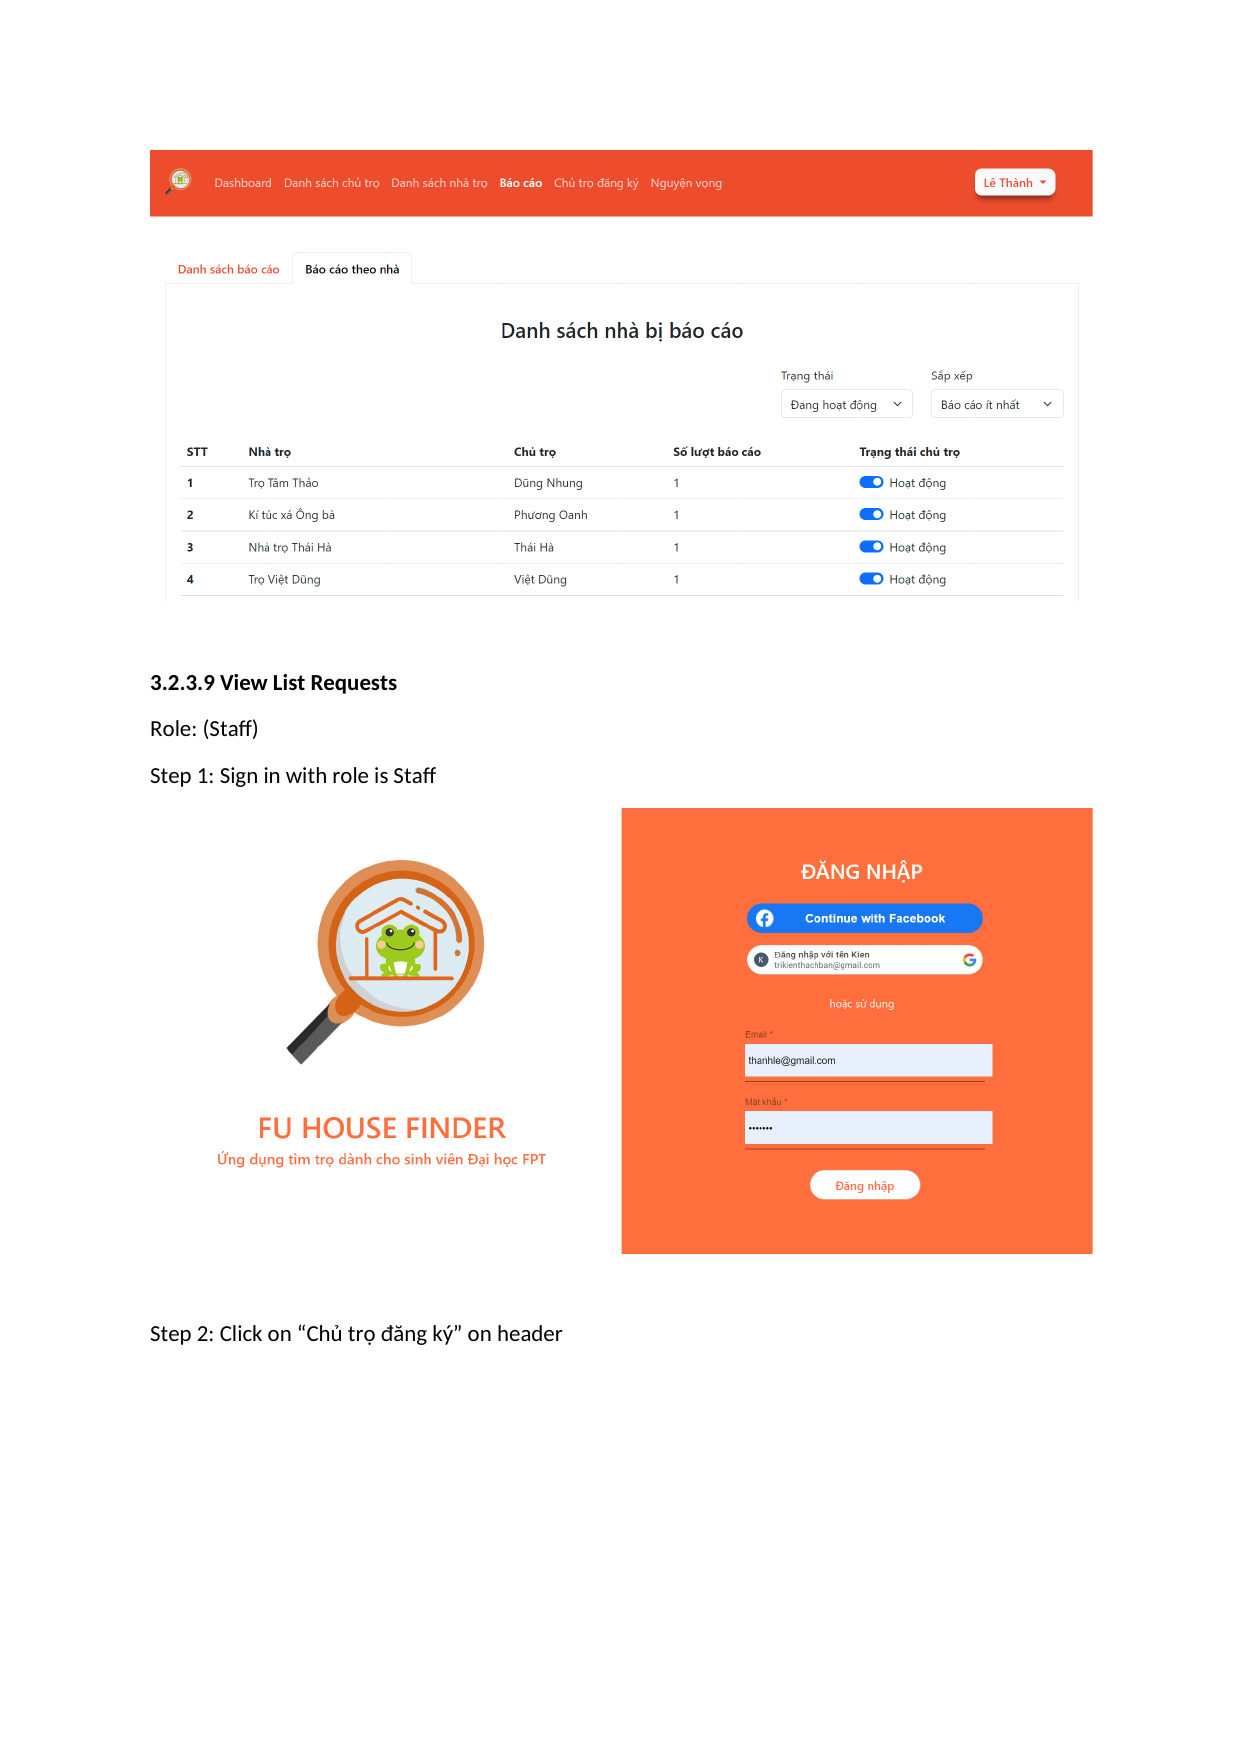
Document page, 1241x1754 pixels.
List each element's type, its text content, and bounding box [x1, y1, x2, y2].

picture [150, 150, 1093, 602]
text Role: (Staff) [150, 714, 1093, 743]
text Step 1: Sign in with role is Staff [150, 761, 1093, 789]
text Step 2: Click on “Chủ trọ đăng ký” on header [150, 1319, 1093, 1347]
picture [150, 808, 1093, 1254]
text 3.2.3.9 View List Requests [150, 668, 1093, 696]
